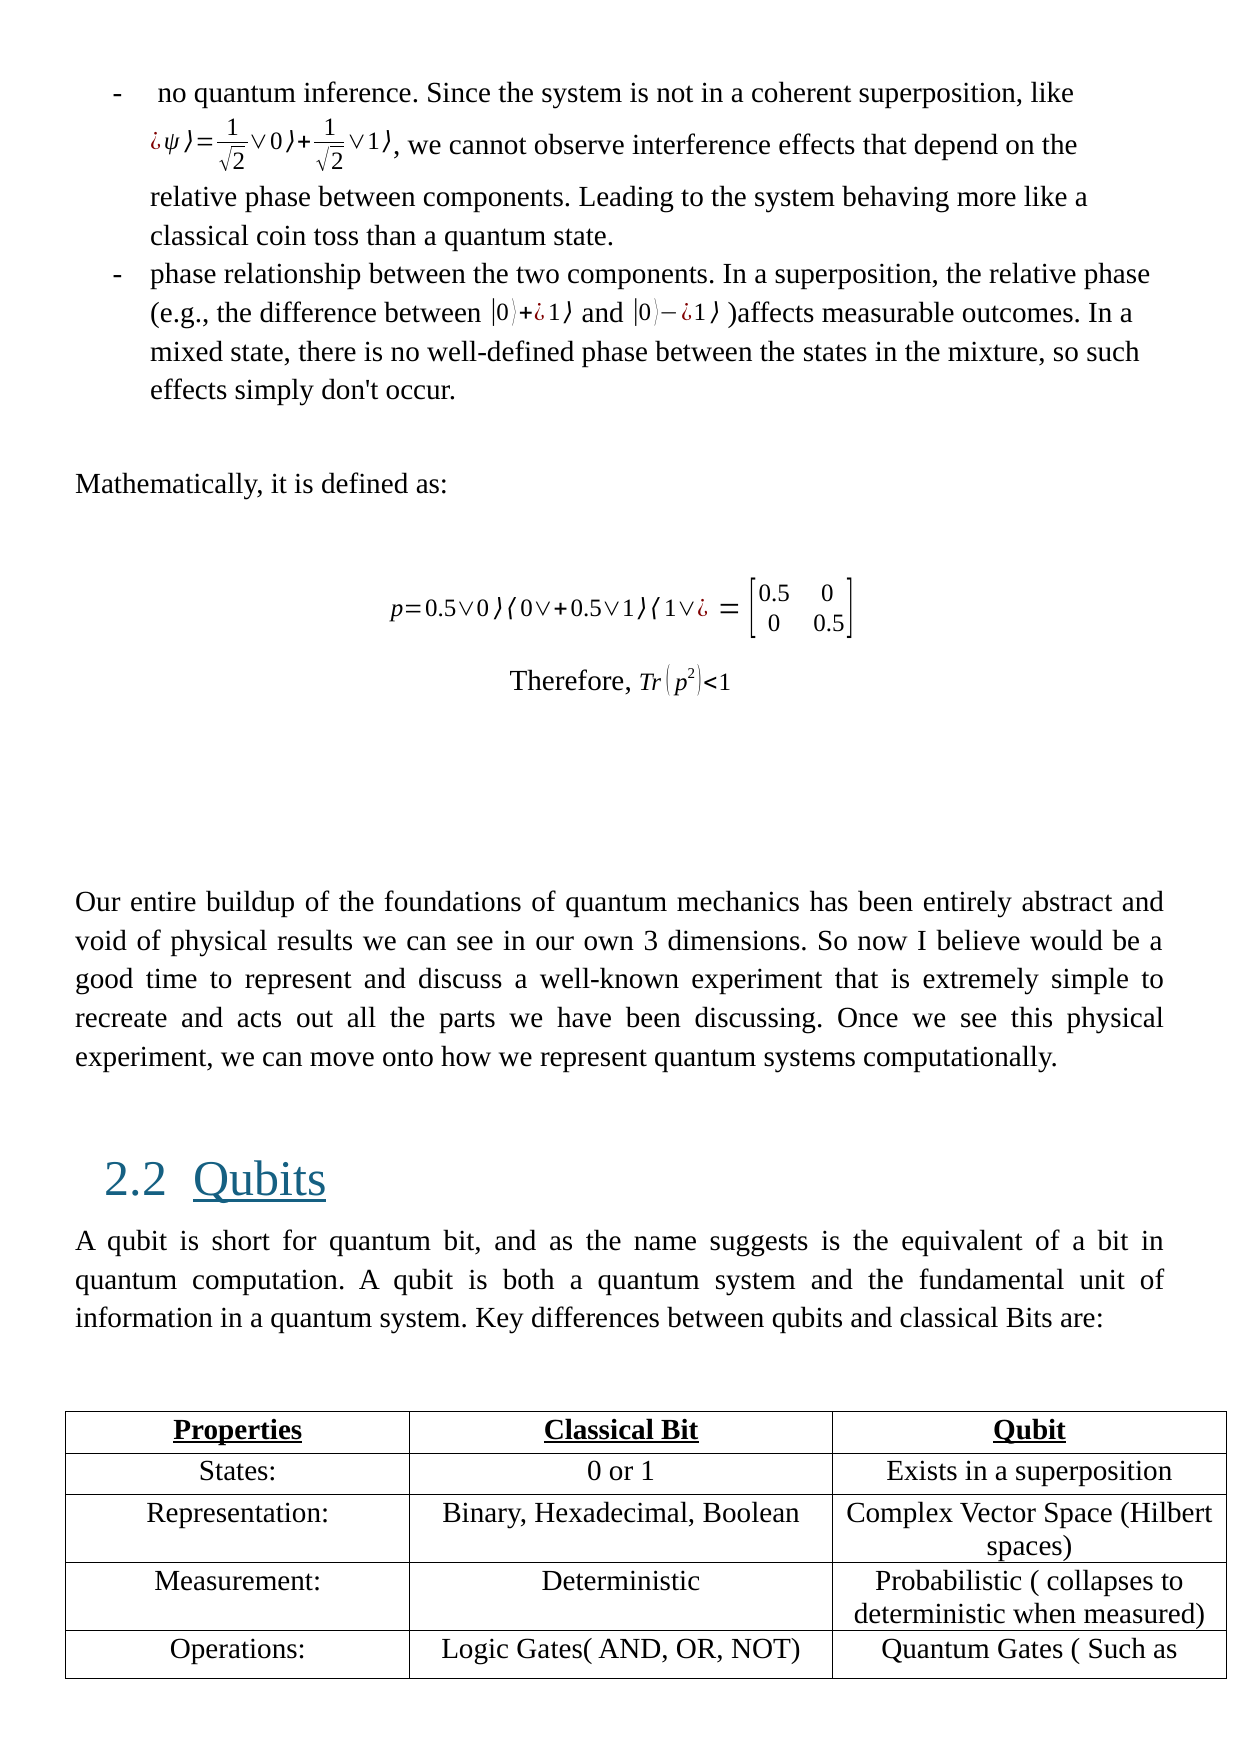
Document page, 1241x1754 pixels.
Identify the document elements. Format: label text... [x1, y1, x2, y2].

table_header Properties [66, 1412, 409, 1452]
text Therefore, [75, 663, 1165, 697]
text Our entire buildup of the foundations of quantum mechanics has been entirely abstract and void of physical results we can see in our own 3 dimensions. So now I believe would be a good time to represent and discuss a well-known experiment that is extremely simple to recreate and acts out all the parts we have been discussing. Once we see this physical experiment, we can move onto how we represent quantum systems computationally. [75, 884, 1165, 1072]
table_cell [410, 1631, 832, 1678]
table_cell States: [66, 1454, 409, 1494]
table_cell Deterministic [410, 1563, 832, 1630]
table_header Qubit [833, 1412, 1226, 1452]
table_cell Complex Vector Space (Hilbert spaces) [833, 1495, 1226, 1562]
table_cell Measurement: [66, 1563, 409, 1630]
table_cell Probabilistic ( collapses to deterministic when measured) [833, 1563, 1226, 1630]
list no quantum inference. Since the system is not in a coherent superposition, like , we cannot observe interference effects that depend on the relative phase between components. Leading to the system behaving more like a classical coin toss than a quantum state. [112, 75, 1165, 252]
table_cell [833, 1631, 1226, 1678]
table_cell Binary, Hexadecimal, Boolean [410, 1495, 832, 1562]
list phase relationship between the two components. In a superposition, the relative phase (e.g., the difference between and )affects measurable outcomes. In a mixed state, there is no well-defined phase between the states in the mixture, so such effects simply don't occur. [112, 257, 1165, 406]
text Mathematically, it is defined as: [75, 466, 1165, 499]
table_cell 0 or 1 [410, 1454, 832, 1494]
text A qubit is short for quantum bit, and as the name suggests is the equivalent of a bit in quantum computation. A qubit is both a quantum system and the fundamental unit of information in a quantum system. Key differences between qubits and classical Bits are: [75, 1223, 1165, 1334]
table_header Classical Bit [410, 1412, 832, 1452]
table_cell Representation: [66, 1495, 409, 1562]
text = [75, 576, 1165, 639]
table_cell Exists in a superposition [833, 1454, 1226, 1494]
table_cell Operations: [66, 1631, 409, 1678]
subtitle Qubits [104, 1149, 1165, 1207]
